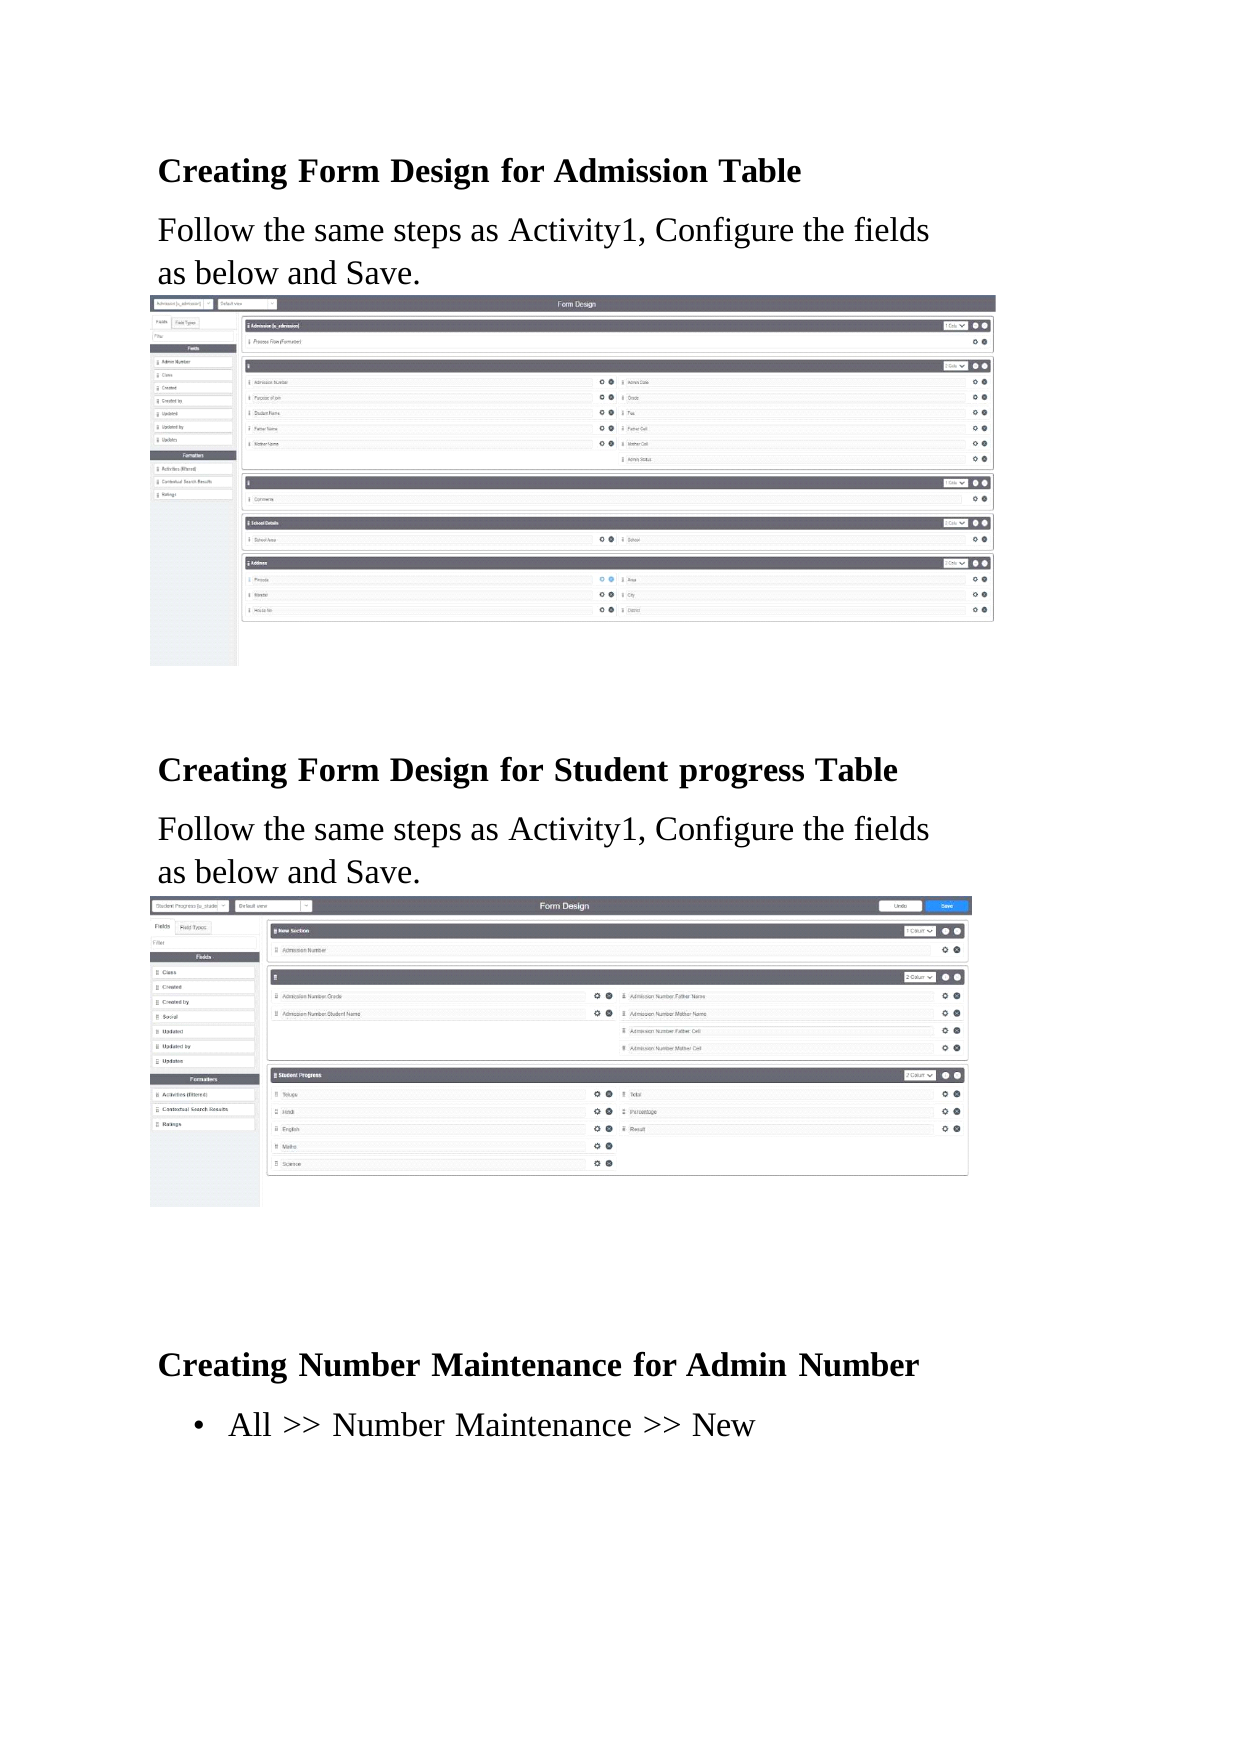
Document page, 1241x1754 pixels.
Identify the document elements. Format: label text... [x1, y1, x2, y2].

text Creating Number Maintenance for Admin Number [157, 1344, 1090, 1384]
list All >> Number Maintenance >> New [193, 1404, 1090, 1443]
text Follow the same steps as Activity1, Configure the fields as below and Save. [157, 808, 962, 891]
picture [150, 295, 996, 666]
text Follow the same steps as Activity1, Configure the fields as below and Save. [157, 209, 962, 292]
text Creating Form Design for Admission Table [157, 150, 1090, 189]
text Creating Form Design for Student progress Table [157, 749, 1090, 788]
picture [150, 896, 972, 1207]
